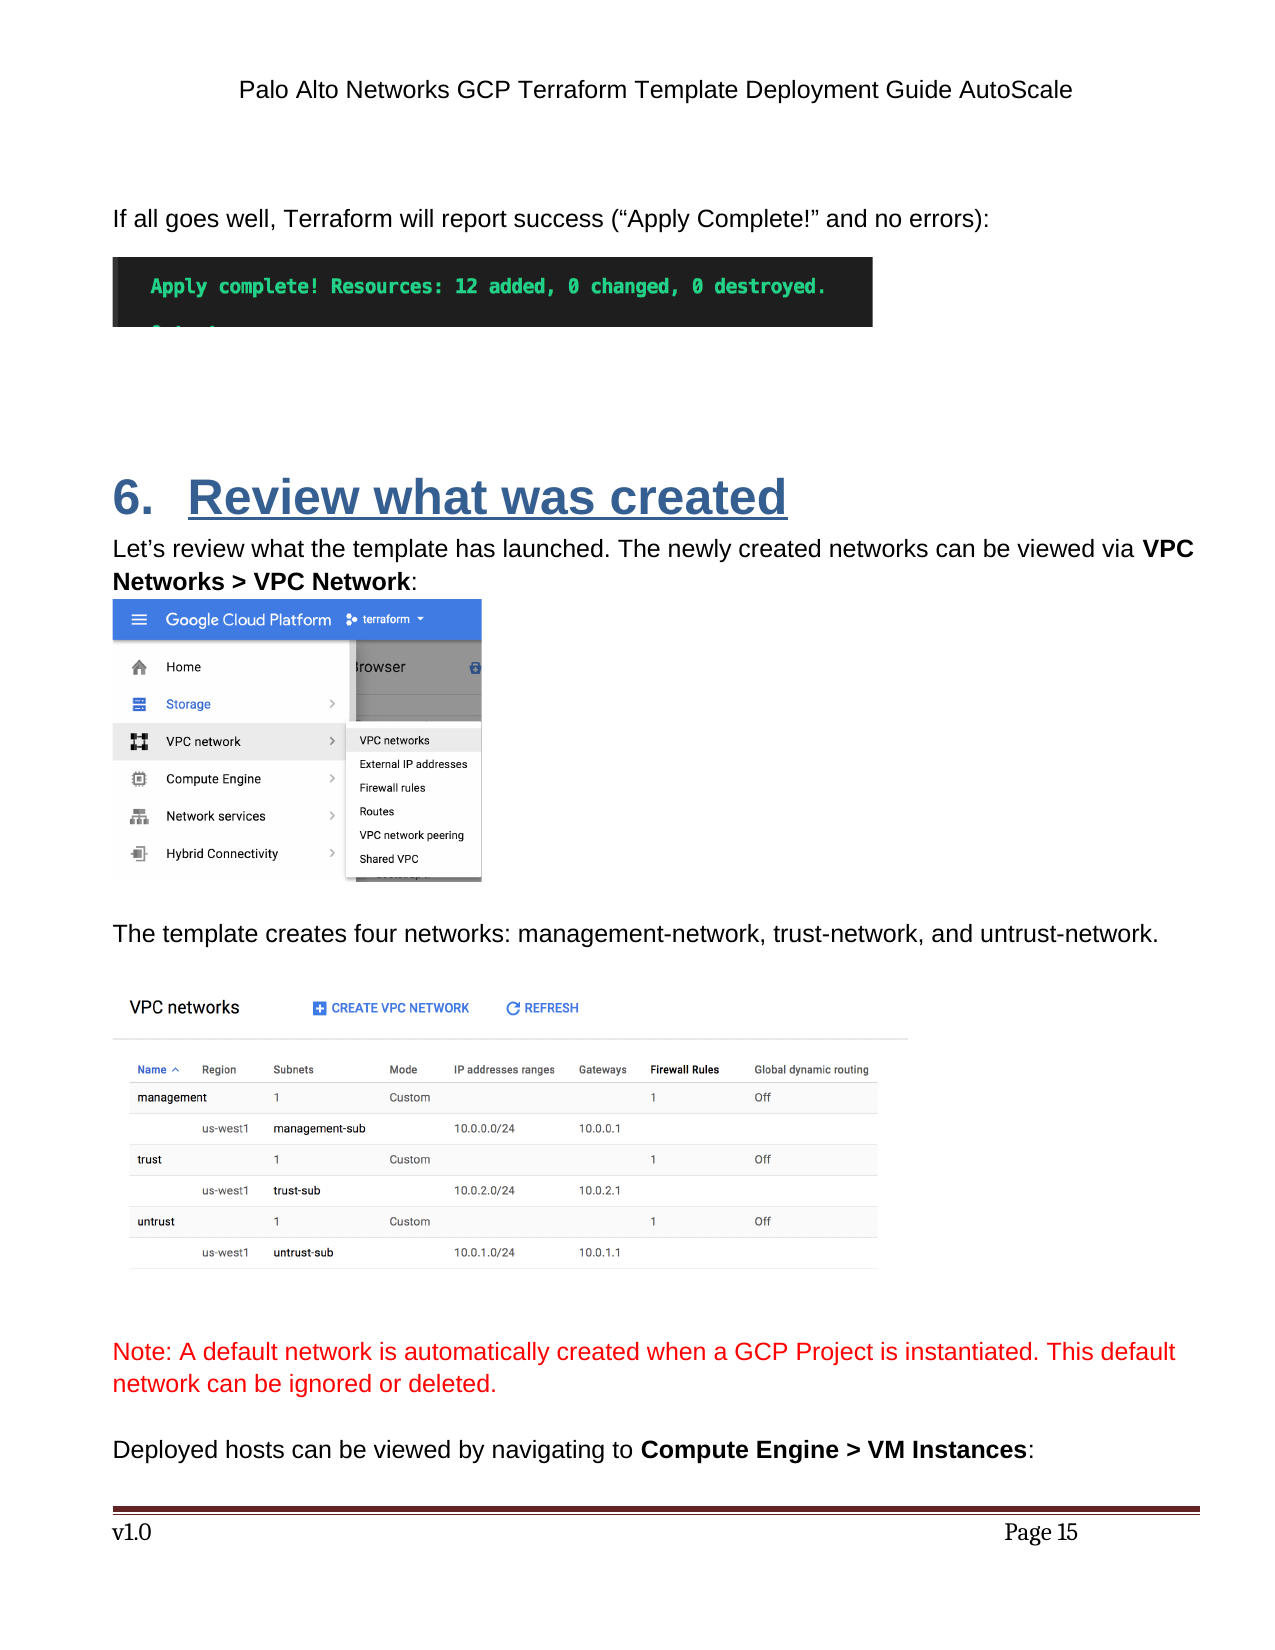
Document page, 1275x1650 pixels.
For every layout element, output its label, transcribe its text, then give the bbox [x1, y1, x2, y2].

text Note: A default network is automatically created when a GCP Project is instantiated. This default network can be ignored or deleted. [112, 1336, 1200, 1398]
text Deployed hosts can be viewed by navigating to Compute Engine > VM Instances: [112, 1436, 1200, 1464]
subtitle Review what was created [112, 467, 1200, 525]
text The template creates four networks: management-network, trust-network, and untrust-network. [112, 919, 1200, 948]
picture [112, 257, 873, 327]
text If all goes well, Terraform will report success (“Apply Complete!” and no errors): [112, 204, 1200, 233]
text Let’s review what the template has launched. The newly created networks can be viewed via VPC Networks > VPC Network: [112, 533, 1200, 595]
picture [112, 985, 908, 1300]
picture [112, 599, 482, 882]
